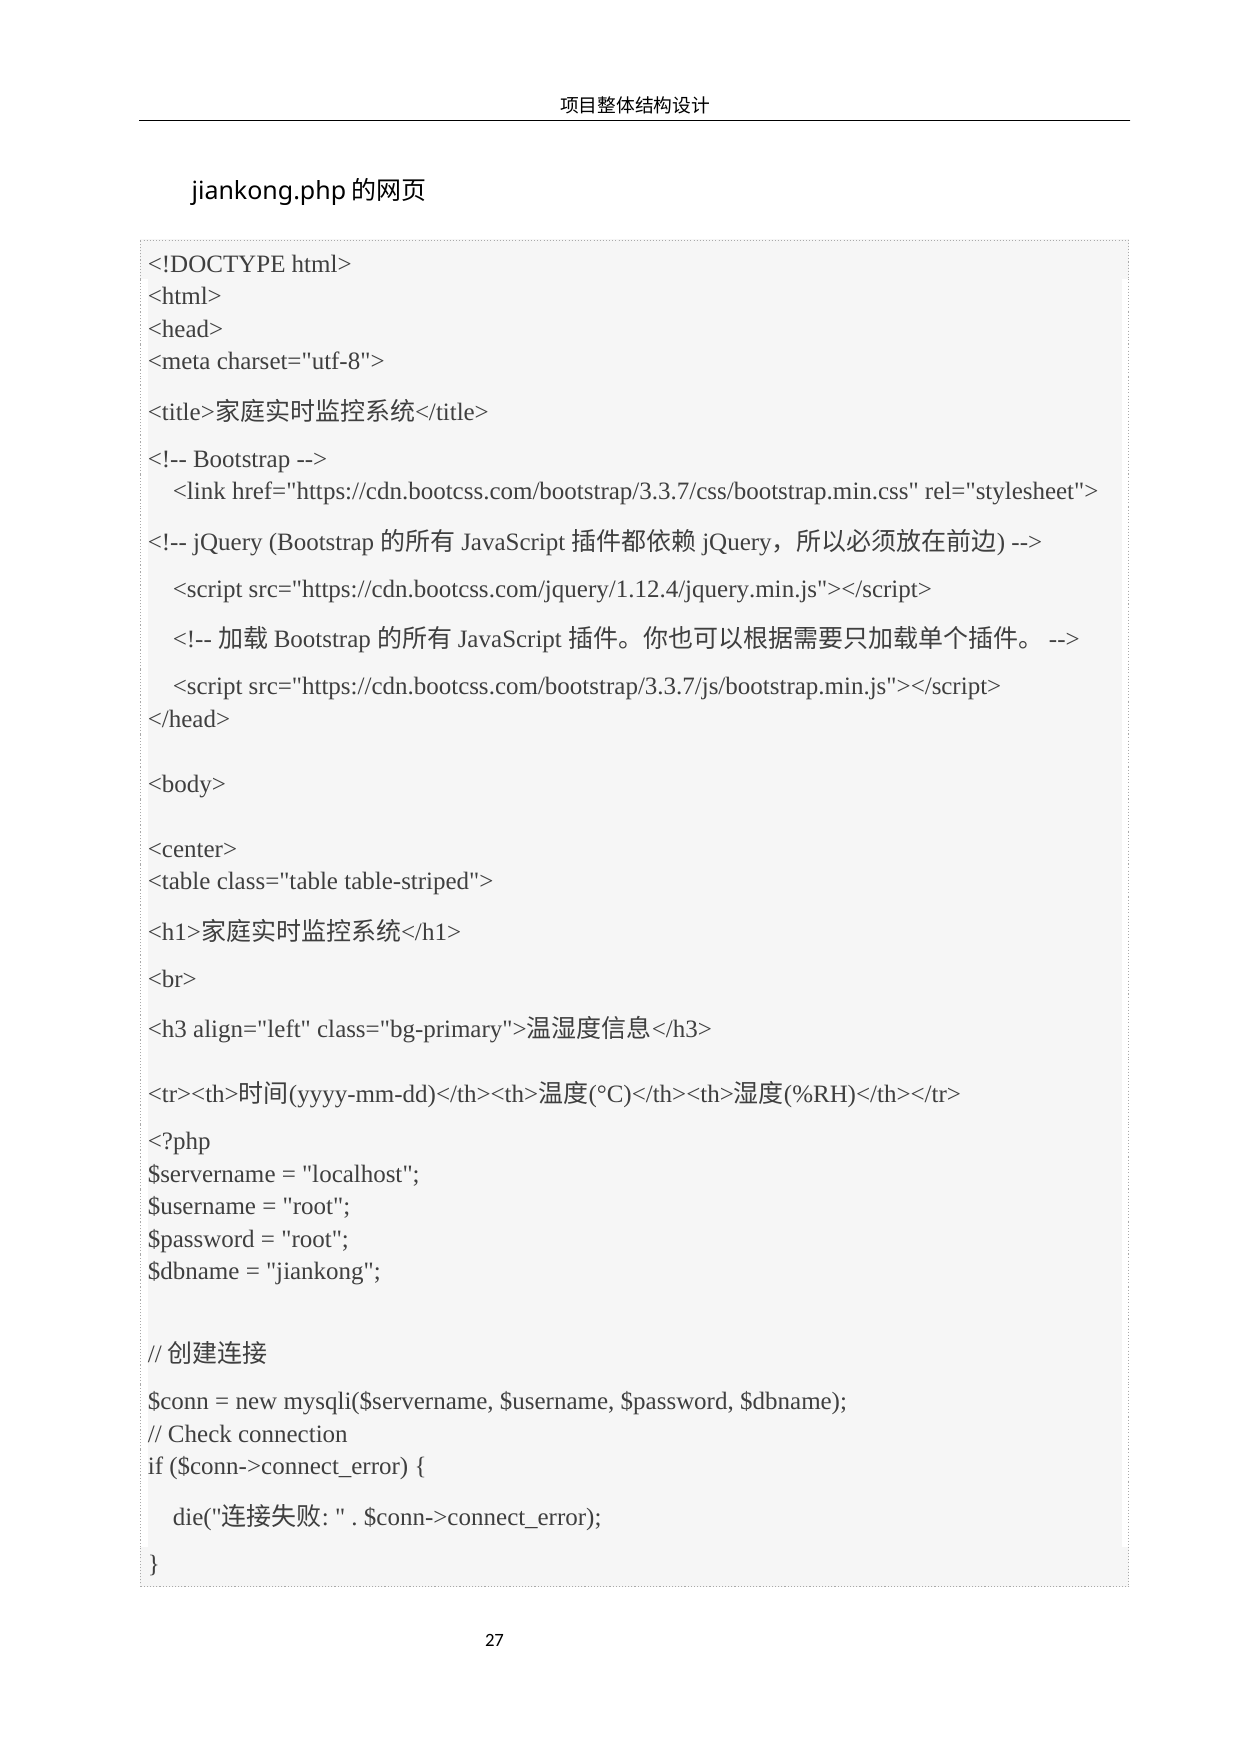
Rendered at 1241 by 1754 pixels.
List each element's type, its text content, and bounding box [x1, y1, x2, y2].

text <!-- 加载 Bootstrap 的所有 JavaScript 插件。你也可以根据需要只加载单个插件。 --> [148, 604, 1122, 669]
text <table class="table table-striped"> [148, 864, 1122, 897]
text <script src="https://cdn.bootcss.com/bootstrap/3.3.7/js/bootstrap.min.js"></script> [148, 669, 1122, 702]
text <center> [148, 832, 1122, 864]
text <html> [148, 279, 1122, 312]
text die("连接失败: " . $conn->connect_error); [148, 1482, 1122, 1539]
text <meta charset="utf-8"> [148, 344, 1122, 377]
text </head> [148, 702, 1122, 734]
text <br> [148, 962, 1122, 994]
text <!DOCTYPE html> [140, 239, 1129, 279]
text $dbname = "jiankong"; [148, 1254, 1122, 1287]
text <?php [148, 1124, 1122, 1157]
text <script src="https://cdn.bootcss.com/jquery/1.12.4/jquery.min.js"></script> [148, 572, 1122, 604]
text <title>家庭实时监控系统</title> [148, 377, 1122, 442]
text <tr><th>时间(yyyy-mm-dd)</th><th>温度(°C)</th><th>湿度(%RH)</th></tr> [148, 1059, 1122, 1124]
text $conn = new mysqli($servername, $username, $password, $dbname); [148, 1384, 1122, 1417]
text <body> [148, 767, 1122, 799]
text <head> [148, 312, 1122, 344]
text <!-- Bootstrap --> [148, 442, 1122, 474]
text $servername = "localhost"; [148, 1157, 1122, 1189]
text <h3 align="left" class="bg-primary">温湿度信息</h3> [148, 994, 1122, 1059]
text jiankong.php的网页 [148, 156, 1122, 221]
text $password = "root"; [148, 1222, 1122, 1254]
text // 创建连接 [148, 1319, 1122, 1384]
text } [140, 1539, 1129, 1587]
text <!-- jQuery (Bootstrap 的所有 JavaScript 插件都依赖 jQuery，所以必须放在前边) --> [148, 507, 1122, 572]
text <link href="https://cdn.bootcss.com/bootstrap/3.3.7/css/bootstrap.min.css" rel="stylesheet"> [148, 474, 1122, 507]
text // Check connection [148, 1417, 1122, 1449]
text <h1>家庭实时监控系统</h1> [148, 897, 1122, 962]
text if ($conn->connect_error) { [148, 1449, 1122, 1482]
text $username = "root"; [148, 1189, 1122, 1222]
